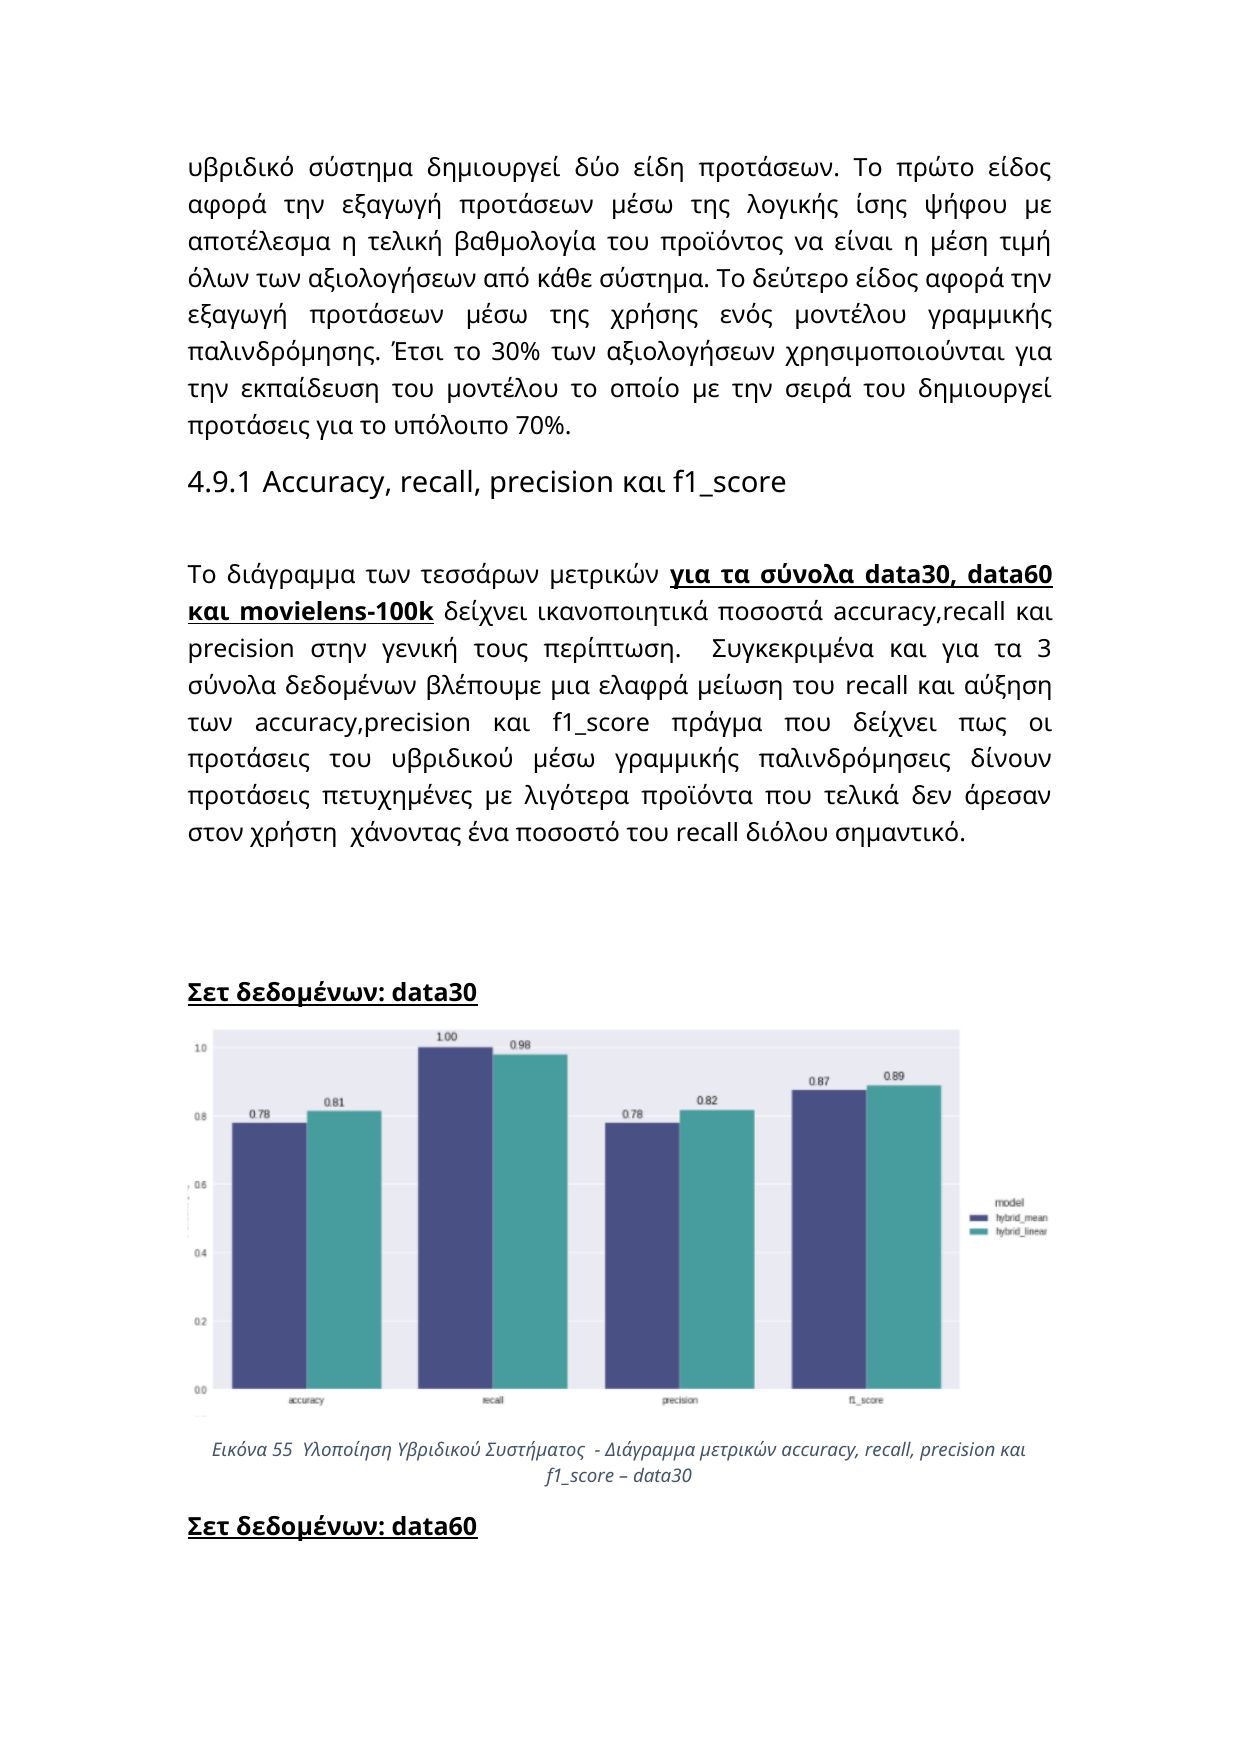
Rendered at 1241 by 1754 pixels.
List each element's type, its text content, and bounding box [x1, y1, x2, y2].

picture [187, 1028, 1053, 1417]
text Σετ δεδομένων: data60 [187, 1508, 1053, 1542]
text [187, 150, 1053, 441]
text Το διάγραμμα των τεσσάρων μετρικών για τα σύνολα data30, data60 και movielens-100k δείχνει ικανοποιητικά ποσοστά accuracy,recall και precision στην γενική τους περίπτωση. Συγκεκριμένα και για τα 3 σύνολα δεδομένων βλέπουμε μια ελαφρά μείωση του recall και αύξηση των accuracy,precision και f1_score πράγμα που δείχνει πως οι προτάσεις του υβριδικού μέσω γραμμικής παλινδρόμησεις δίνουν προτάσεις πετυχημένες με λιγότερα προϊόντα που τελικά δεν άρεσαν στον χρήστη χάνοντας ένα ποσοστό του recall διόλου σημαντικό. [187, 557, 1053, 848]
text Εικόνα 55 Yλοποίηση Υβριδικού Συστήματος - Διάγραμμα μετρικών accuracy, recall, precision και f1_score – data30 [187, 1436, 1053, 1487]
subtitle Accuracy, recall, precision και f1_score [187, 461, 1053, 501]
text Σετ δεδομένων: data30 [187, 975, 1053, 1009]
